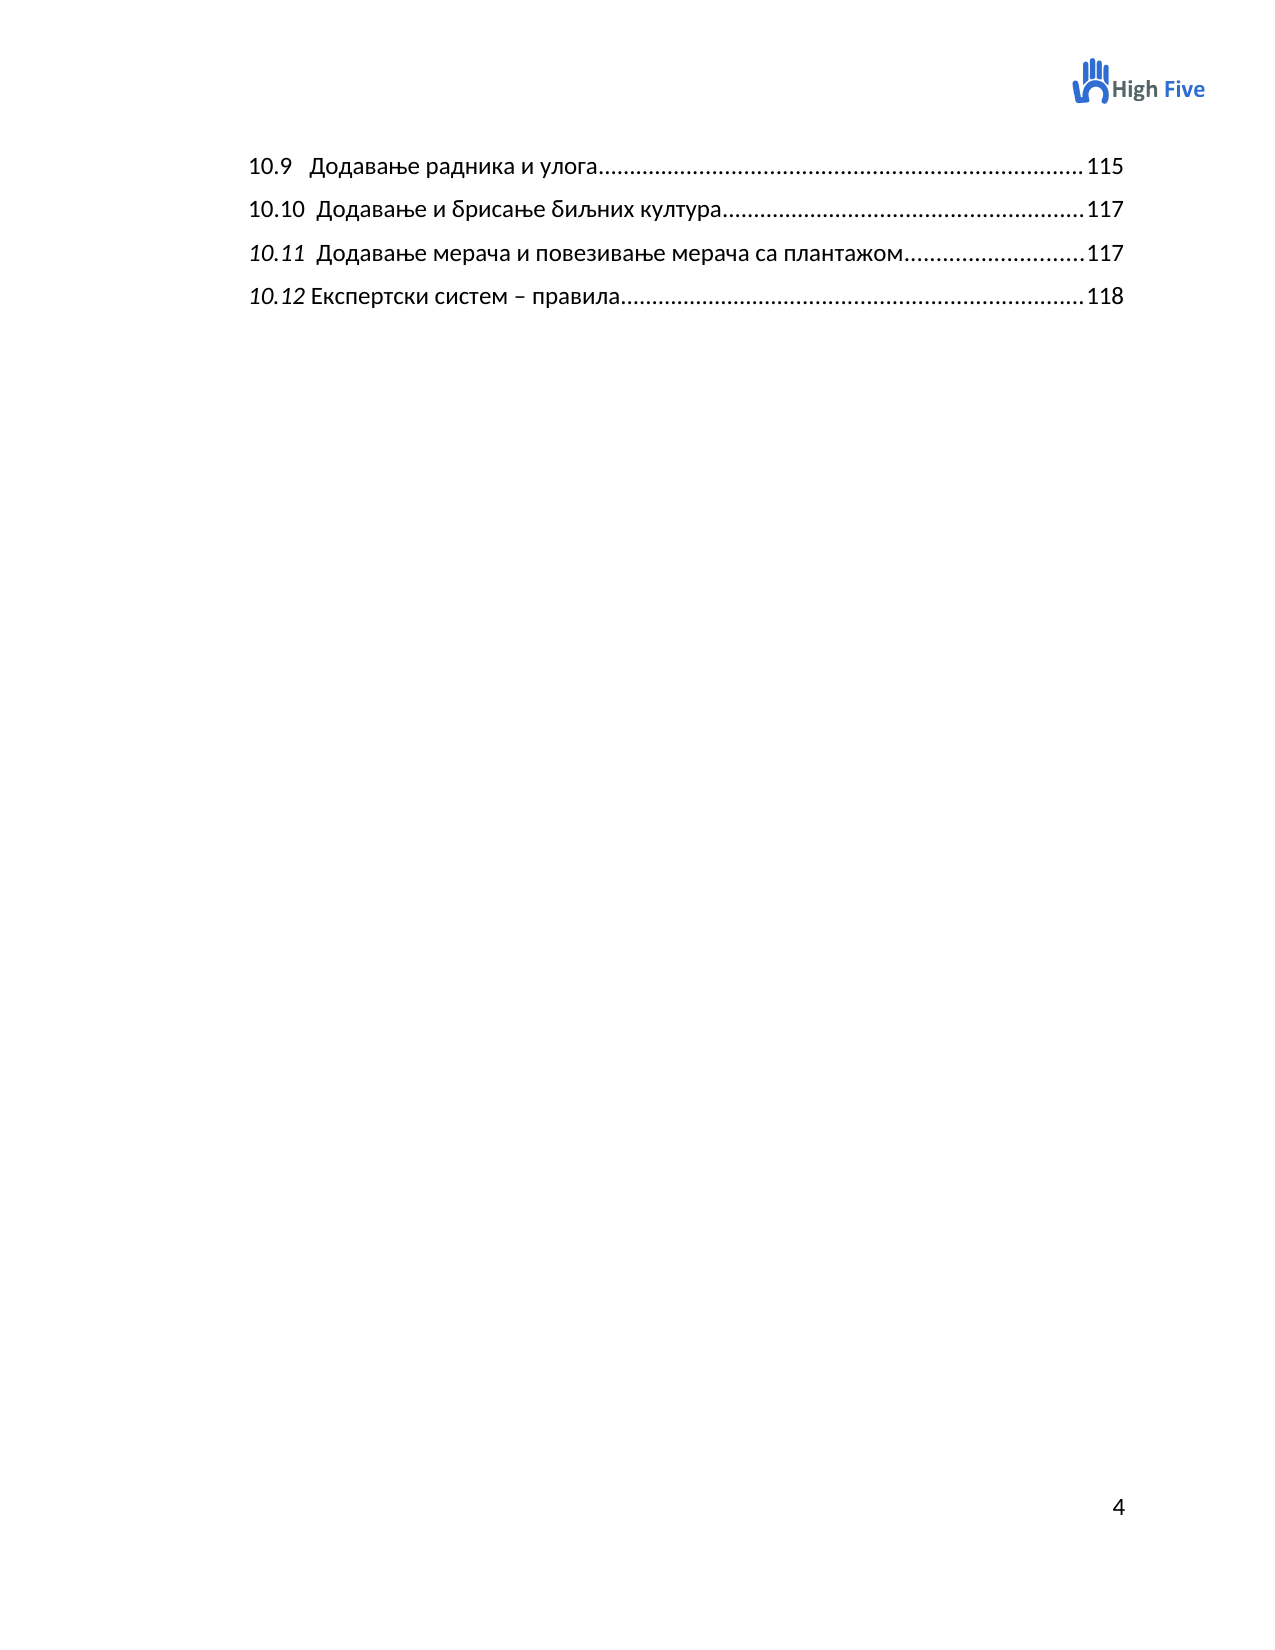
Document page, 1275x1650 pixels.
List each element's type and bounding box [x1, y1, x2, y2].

picture [1069, 53, 1223, 110]
